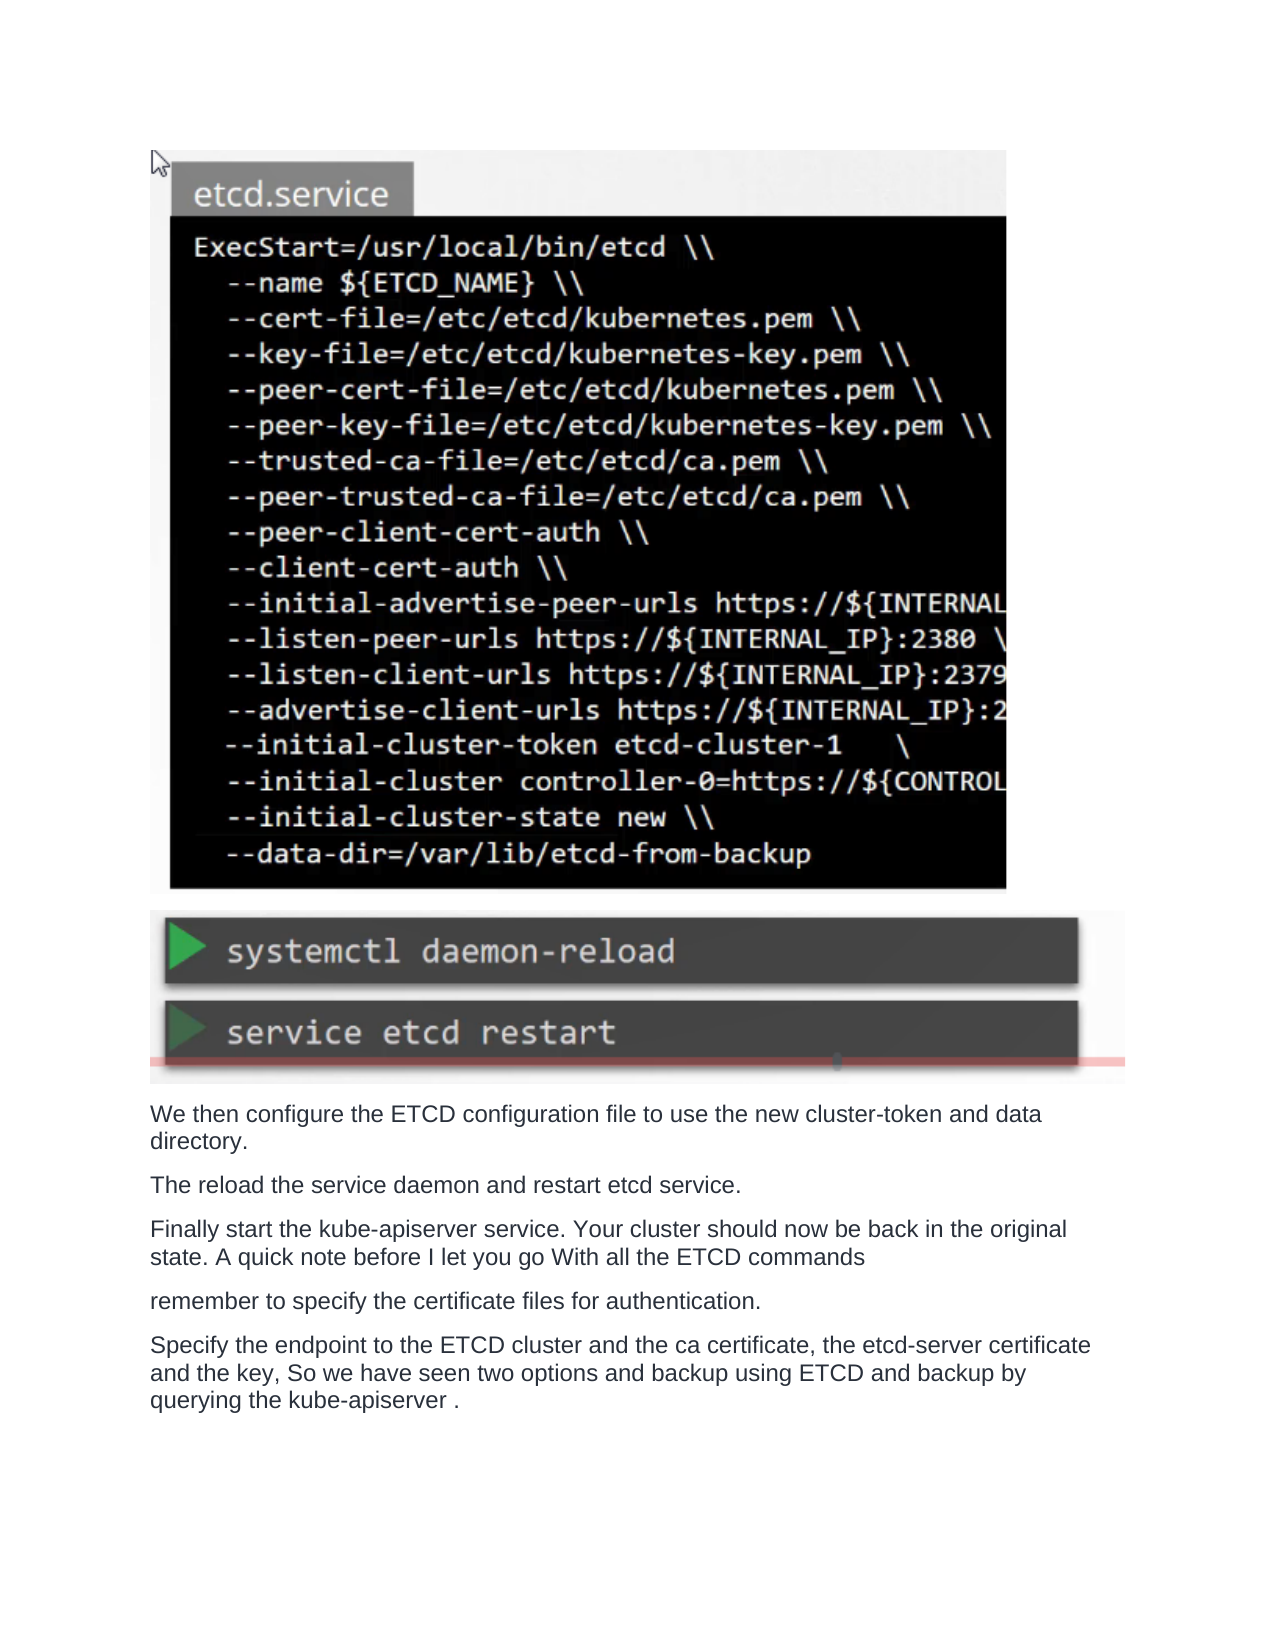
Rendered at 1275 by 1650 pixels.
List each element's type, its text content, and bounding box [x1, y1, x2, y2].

text The reload the service daemon and restart etcd service. [150, 1171, 1125, 1199]
text We then configure the ETCD configuration file to use the new cluster-token and data directory. [150, 1100, 1125, 1155]
text Specify the endpoint to the ETCD cluster and the ca certificate, the etcd-server certificate and the key, So we have seen two options and backup using ETCD and backup by querying the kube-apiserver . [150, 1331, 1125, 1414]
picture [150, 150, 1007, 894]
text Finally start the kube-apiserver service. Your cluster should now be back in the original state. A quick note before I let you go With all the ETCD commands [150, 1215, 1125, 1271]
picture [150, 910, 1125, 1084]
text remember to specify the certificate files for authentication. [150, 1287, 1125, 1315]
